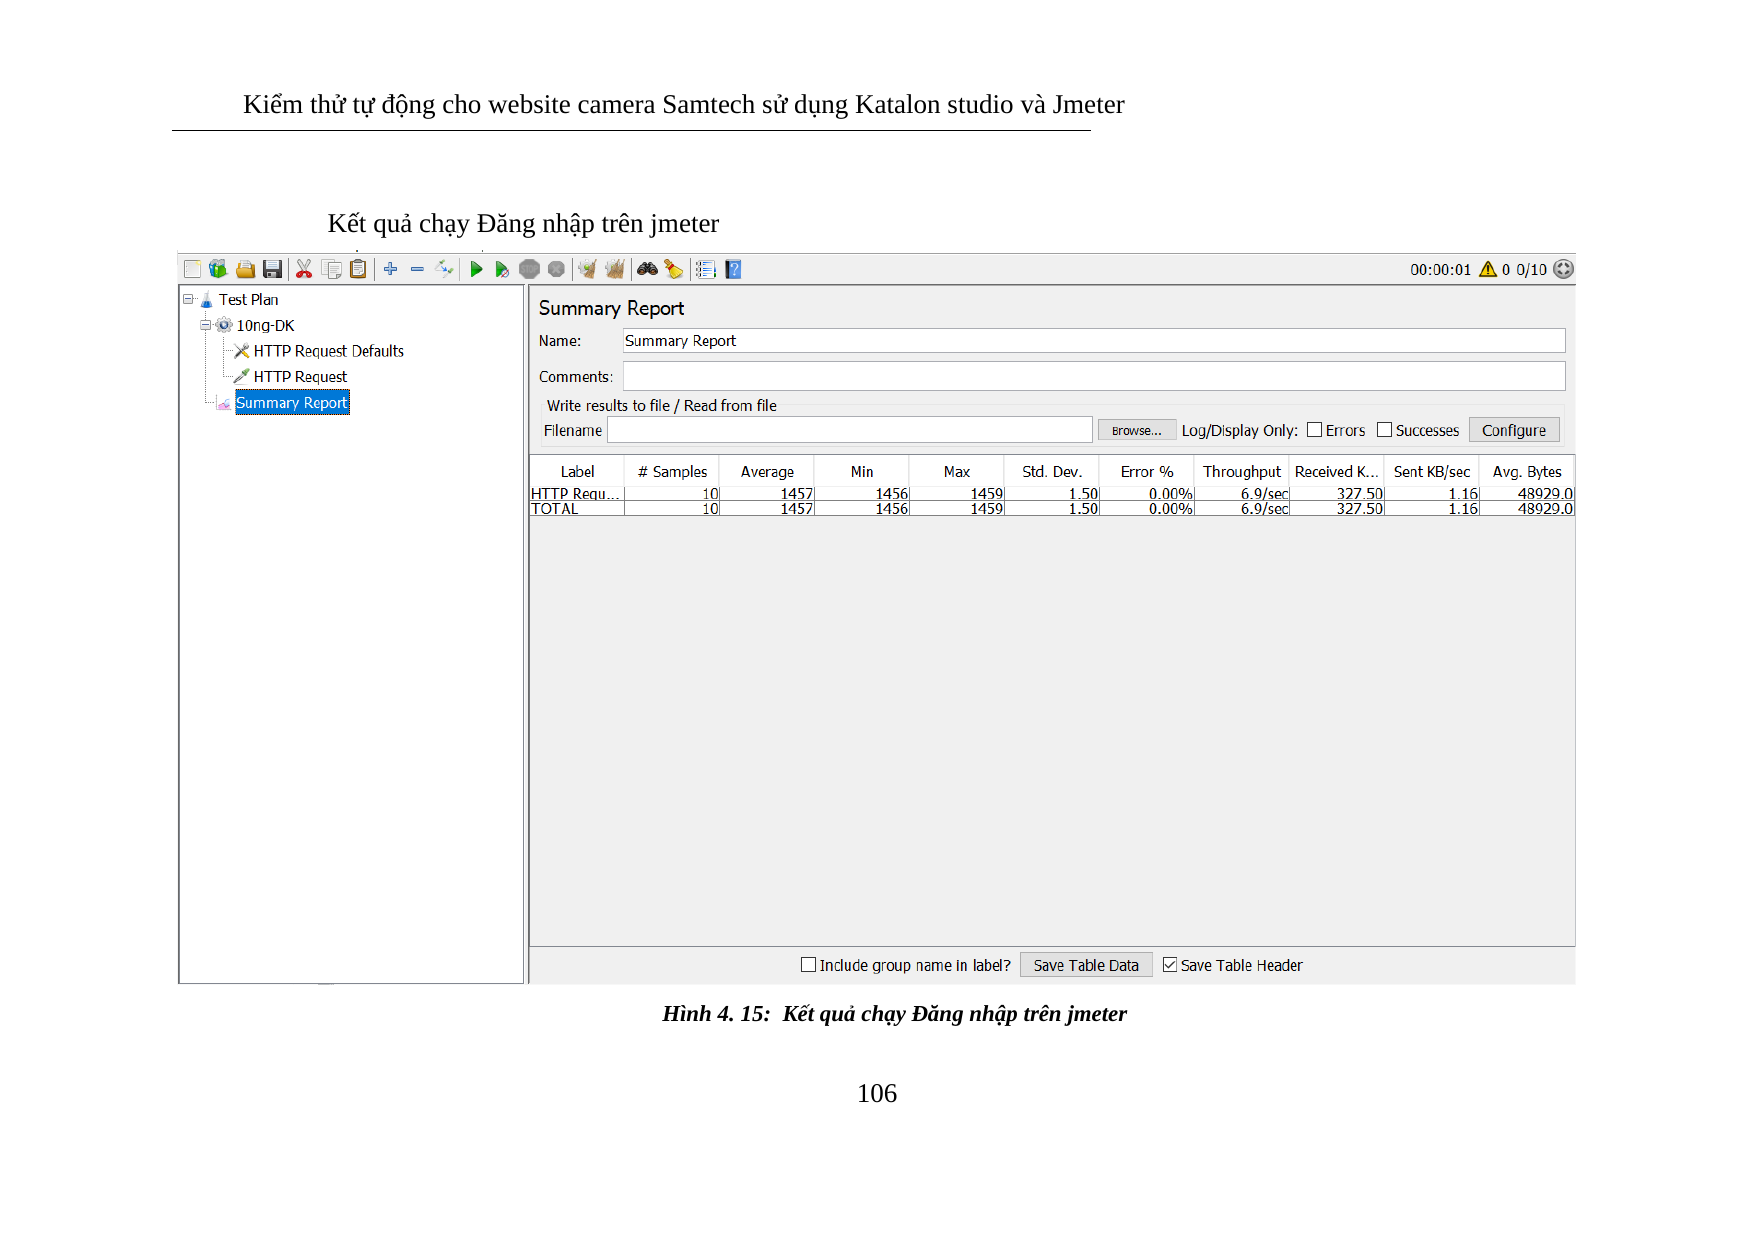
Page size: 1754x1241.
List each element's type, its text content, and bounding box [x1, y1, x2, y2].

text Hình 4. 15: Kết quả chạy Đăng nhập trên jmeter [215, 1000, 1577, 1027]
text Kết quả chạy Đăng nhập trên jmeter [252, 207, 1577, 238]
picture [177, 250, 1576, 985]
